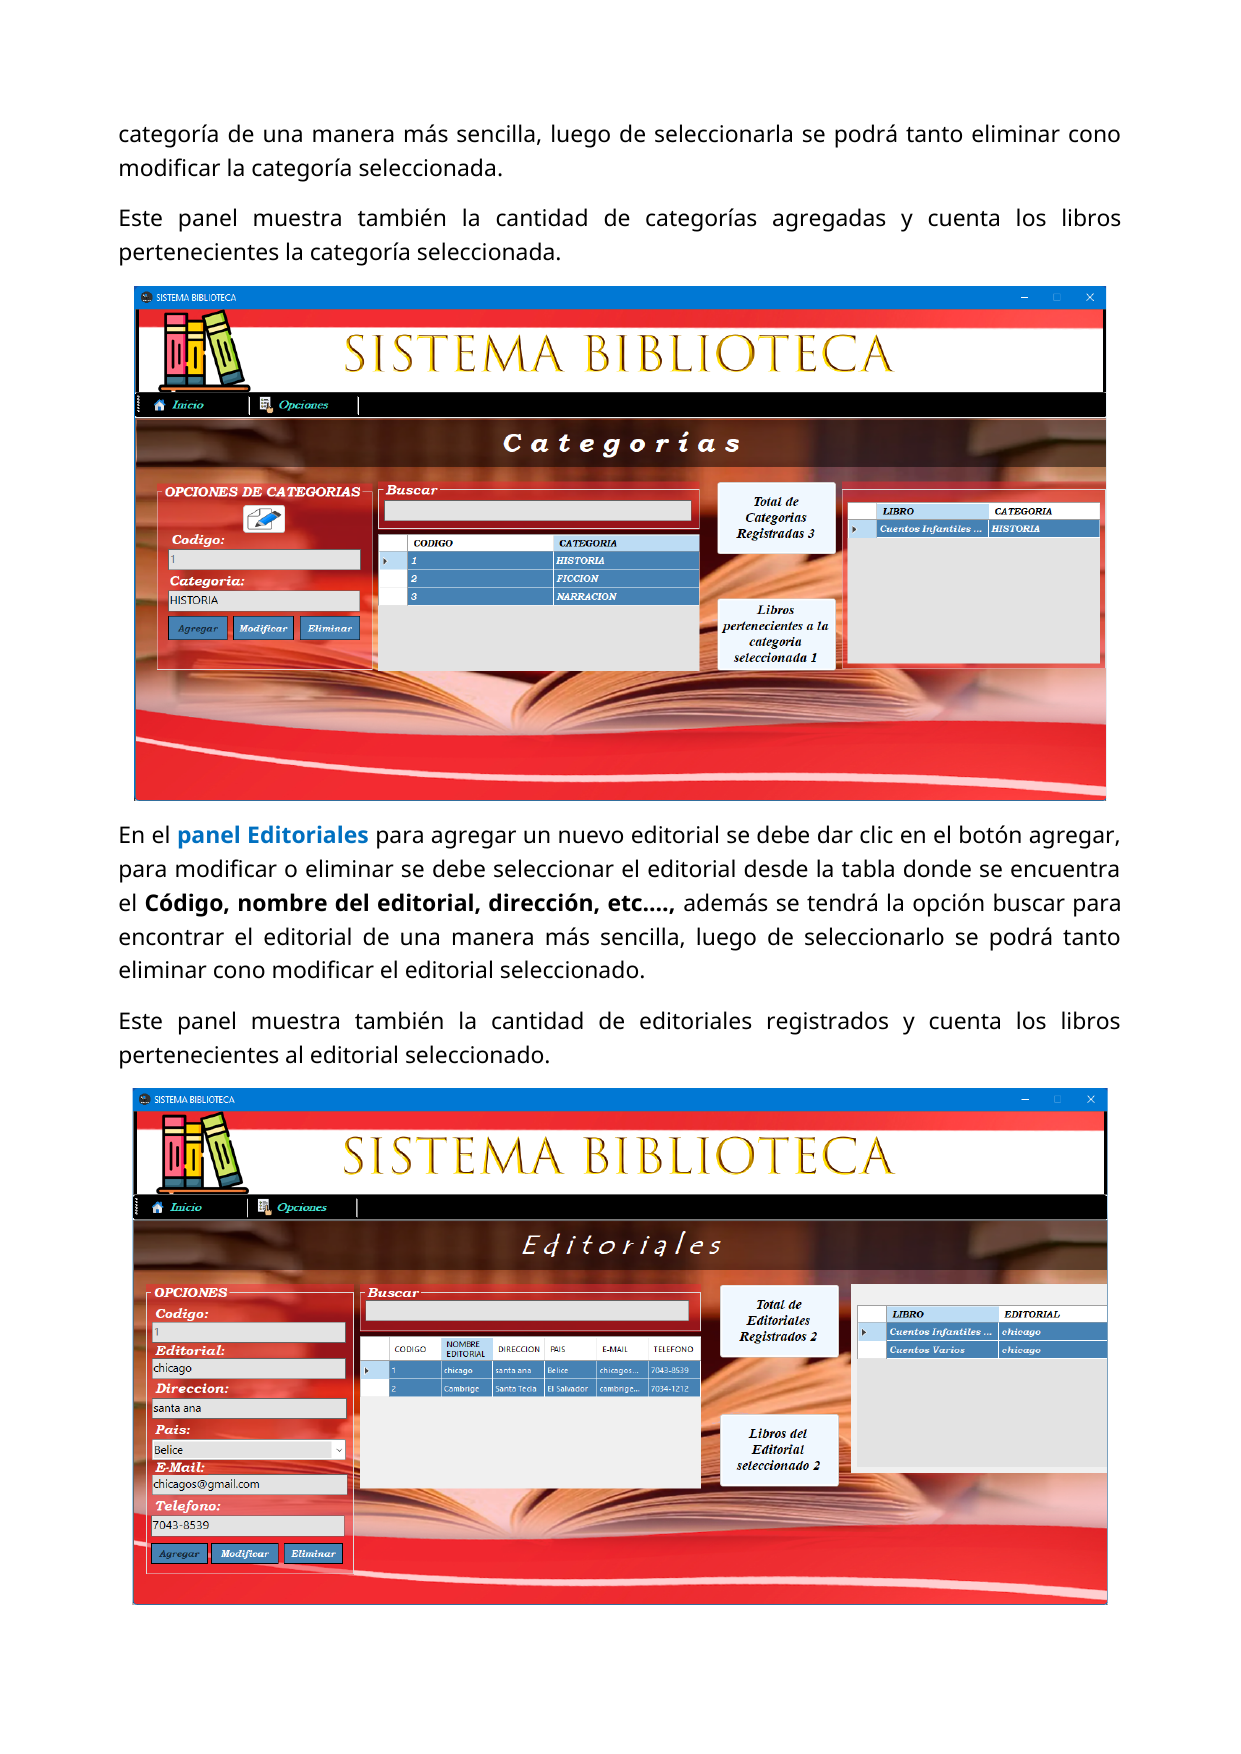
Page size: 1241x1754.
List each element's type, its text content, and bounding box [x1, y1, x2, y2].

picture [132, 1088, 1108, 1605]
text Este panel muestra también la cantidad de editoriales registrados y cuenta los libros pertenecientes al editorial seleccionado. [118, 1005, 1122, 1070]
text Este panel muestra también la cantidad de categorías agregadas y cuenta los libros pertenecientes la categoría seleccionada. [118, 202, 1122, 267]
picture [134, 286, 1107, 801]
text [118, 118, 1122, 183]
text En el panel Editoriales para agregar un nuevo editorial se debe dar clic en el botón agregar, para modificar o eliminar se debe seleccionar el editorial desde la tabla donde se encuentra el Código, nombre del editorial, dirección, etc.…, además se tendrá la opción buscar para encontrar el editorial de una manera más sencilla, luego de seleccionarlo se podrá tanto eliminar cono modificar el editorial seleccionado. [118, 819, 1122, 986]
